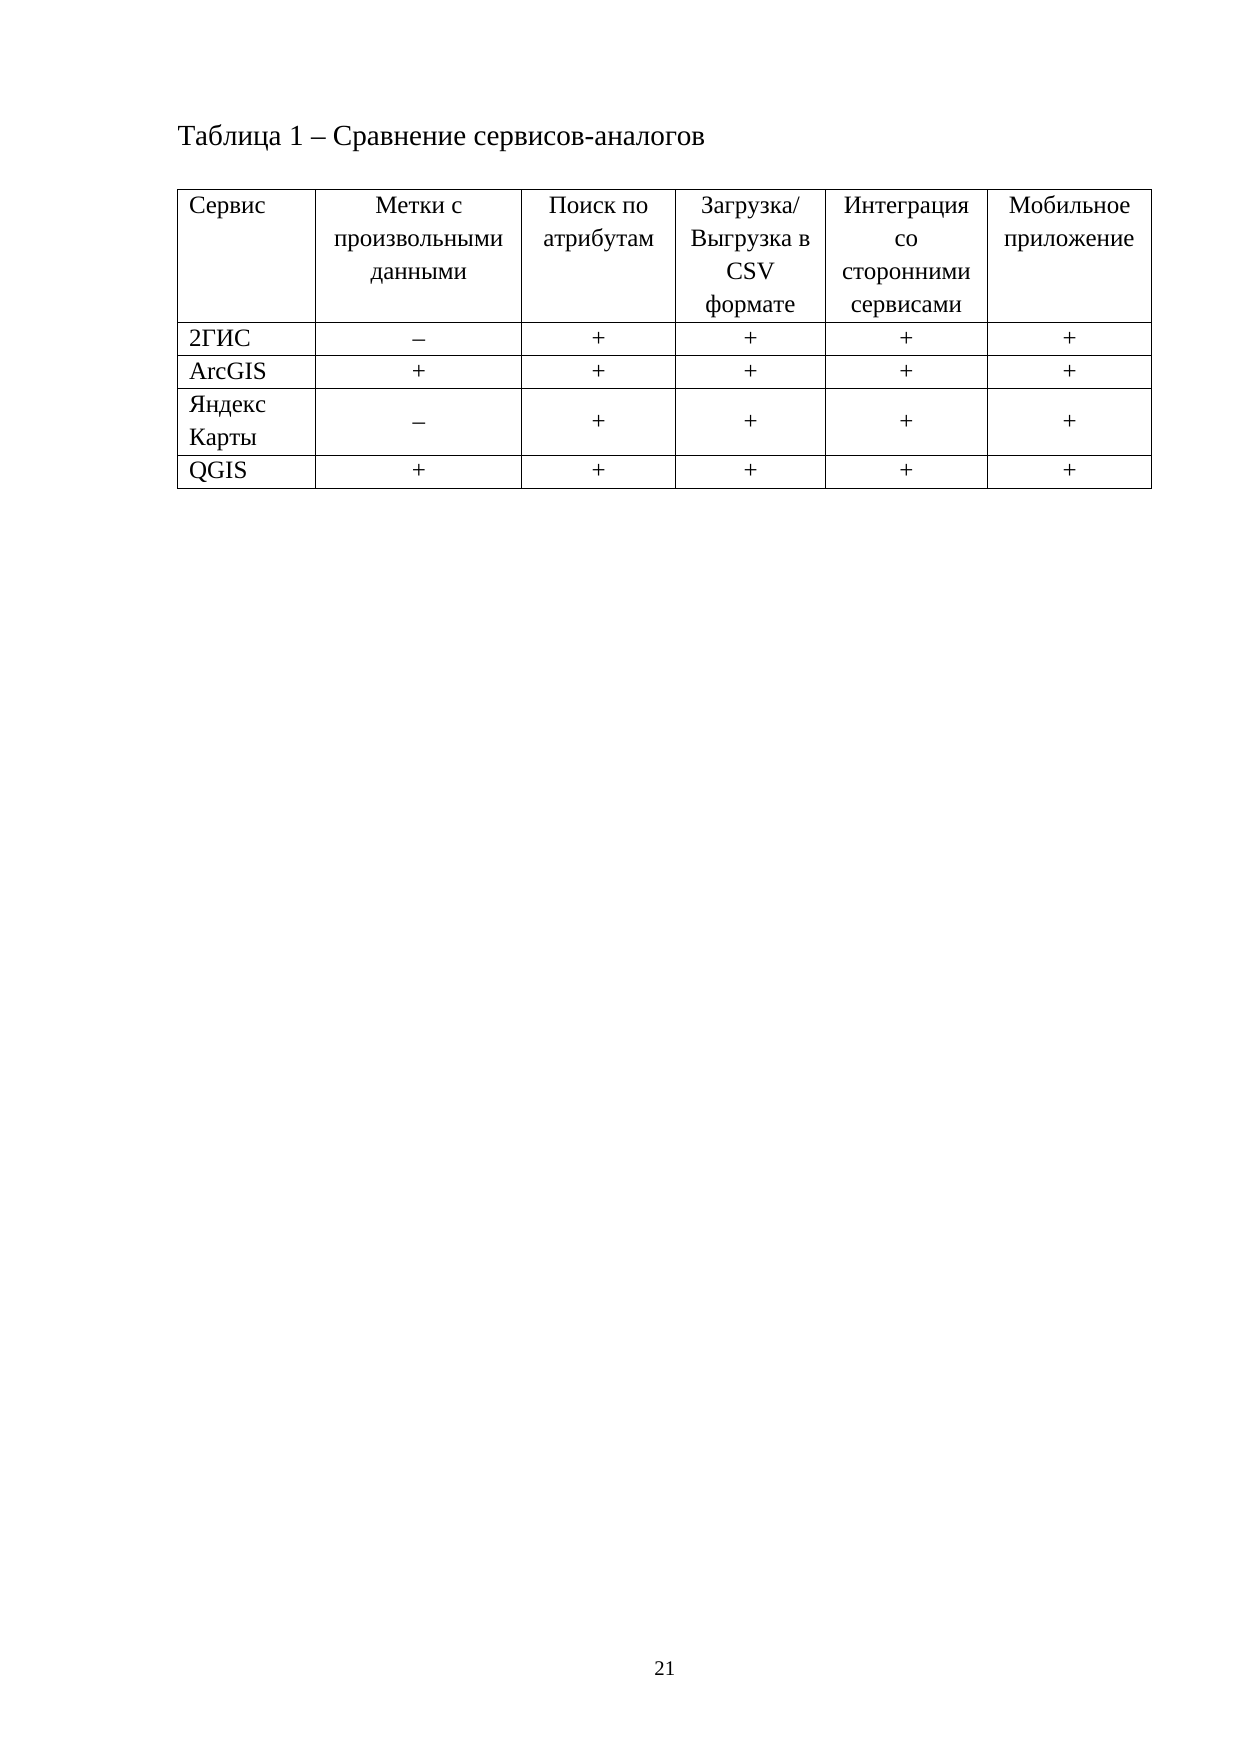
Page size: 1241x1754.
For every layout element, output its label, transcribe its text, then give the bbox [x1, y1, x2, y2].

table_cell + [522, 323, 675, 355]
table_cell + [522, 389, 675, 454]
table_cell + [522, 456, 675, 488]
table_cell Яндекс Карты [178, 389, 315, 454]
table_cell + [826, 389, 987, 454]
table_cell + [522, 356, 675, 388]
table_cell + [316, 356, 521, 388]
table_cell + [826, 456, 987, 488]
table_header Метки с произвольными данными [316, 190, 521, 322]
table_cell + [826, 323, 987, 355]
table_cell + [676, 389, 825, 454]
table_header Мобильное приложение [988, 190, 1151, 322]
table_cell + [988, 456, 1151, 488]
table_header Интеграция со сторонними сервисами [826, 190, 987, 322]
table_cell + [988, 356, 1151, 388]
table_cell + [316, 456, 521, 488]
table_header Сервис [178, 190, 315, 322]
table_cell ArcGIS [178, 356, 315, 388]
text Таблица – Сравнение сервисов-аналогов [177, 118, 1152, 152]
table_cell – [316, 389, 521, 454]
table_cell + [988, 323, 1151, 355]
table_header Поиск по атрибутам [522, 190, 675, 322]
table_cell + [676, 323, 825, 355]
table_cell + [676, 356, 825, 388]
table_cell 2ГИС [178, 323, 315, 355]
table_header Загрузка/ Выгрузка в CSV формате [676, 190, 825, 322]
table_cell + [826, 356, 987, 388]
table_cell – [316, 323, 521, 355]
table_cell + [988, 389, 1151, 454]
table_cell QGIS [178, 456, 315, 488]
table_cell + [676, 456, 825, 488]
